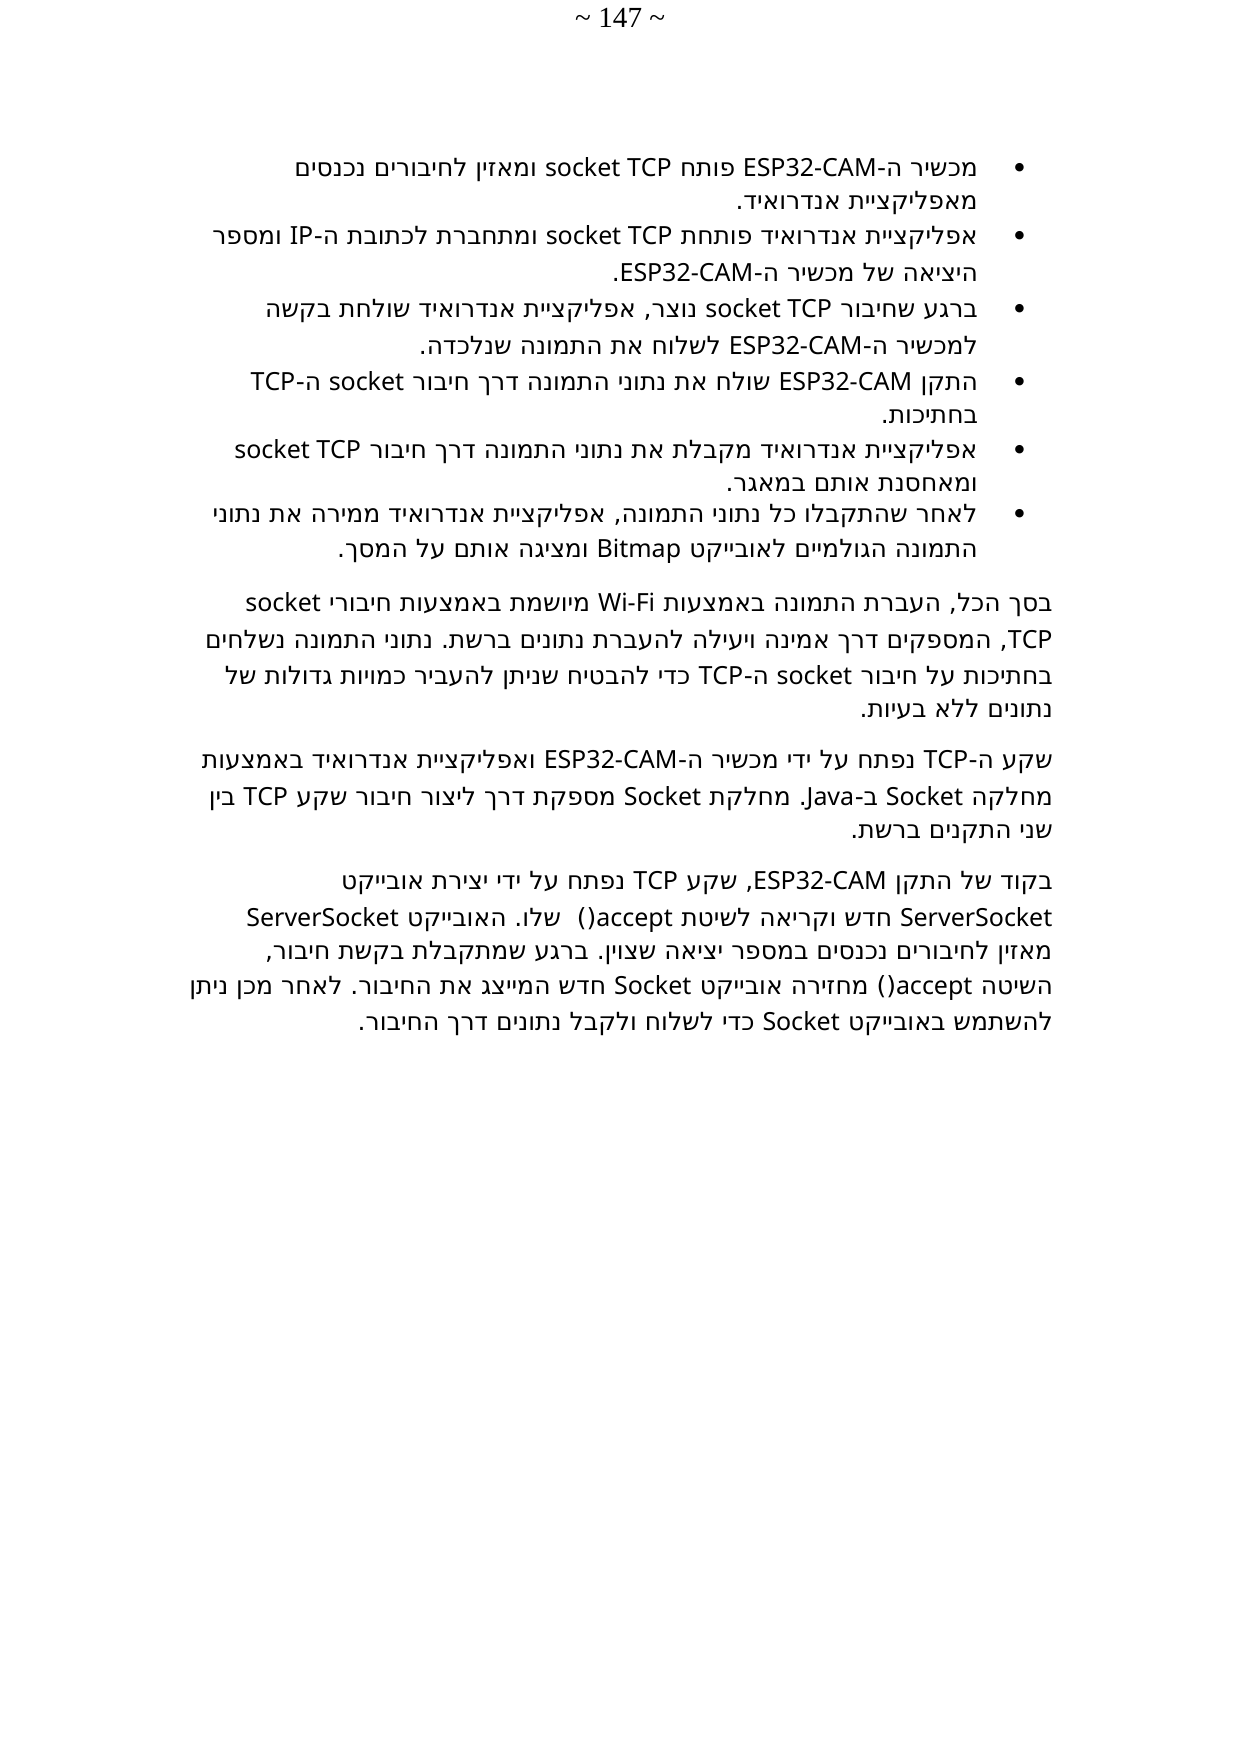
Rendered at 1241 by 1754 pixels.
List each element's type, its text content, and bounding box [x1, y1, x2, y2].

list לאחר שהתקבלו כל נתוני התמונה, אפליקציית אנדרואיד ממירה את נתוני התמונה הגולמיים לאובייקט Bitmap ומציגה אותם על המסך. [187, 500, 1015, 565]
list מכשיר ה-ESP32-CAM פותח socket TCP ומאזין לחיבורים נכנסים מאפליקציית אנדרואיד. [187, 150, 1015, 216]
list ברגע שחיבור socket TCP נוצר, אפליקציית אנדרואיד שולחת בקשה למכשיר ה-ESP32-CAM לשלוח את התמונה שנלכדה. [187, 291, 1015, 361]
list התקן ESP32-CAM שולח את נתוני התמונה דרך חיבור socket ה-TCP בחתיכות. [187, 364, 1015, 429]
text בקוד של התקן ESP32-CAM, שקע TCP נפתח על ידי יצירת אובייקט ServerSocket חדש וקריאה לשיטת accept() שלו. האובייקט ServerSocket מאזין לחיבורים נכנסים במספר יציאה שצוין. ברגע שמתקבלת בקשת חיבור, השיטה accept() מחזירה אובייקט Socket חדש המייצג את החיבור. לאחר מכן ניתן להשתמש באובייקט Socket כדי לשלוח ולקבל נתונים דרך החיבור. [187, 863, 1053, 1038]
list אפליקציית אנדרואיד מקבלת את נתוני התמונה דרך חיבור socket TCP ומאחסנת אותם במאגר. [187, 432, 1015, 497]
text בסך הכל, העברת התמונה באמצעות Wi-Fi מיושמת באמצעות חיבורי socket TCP, המספקים דרך אמינה ויעילה להעברת נתונים ברשת. נתוני התמונה נשלחים בחתיכות על חיבור socket ה-TCP כדי להבטיח שניתן להעביר כמויות גדולות של נתונים ללא בעיות. [187, 584, 1053, 723]
list אפליקציית אנדרואיד פותחת socket TCP ומתחברת לכתובת ה-IP ומספר היציאה של מכשיר ה-ESP32-CAM. [187, 218, 1015, 288]
text שקע ה-TCP נפתח על ידי מכשיר ה-ESP32-CAM ואפליקציית אנדרואיד באמצעות מחלקה Socket ב-Java. מחלקת Socket מספקת דרך ליצור חיבור שקע TCP בין שני התקנים ברשת. [187, 742, 1053, 844]
